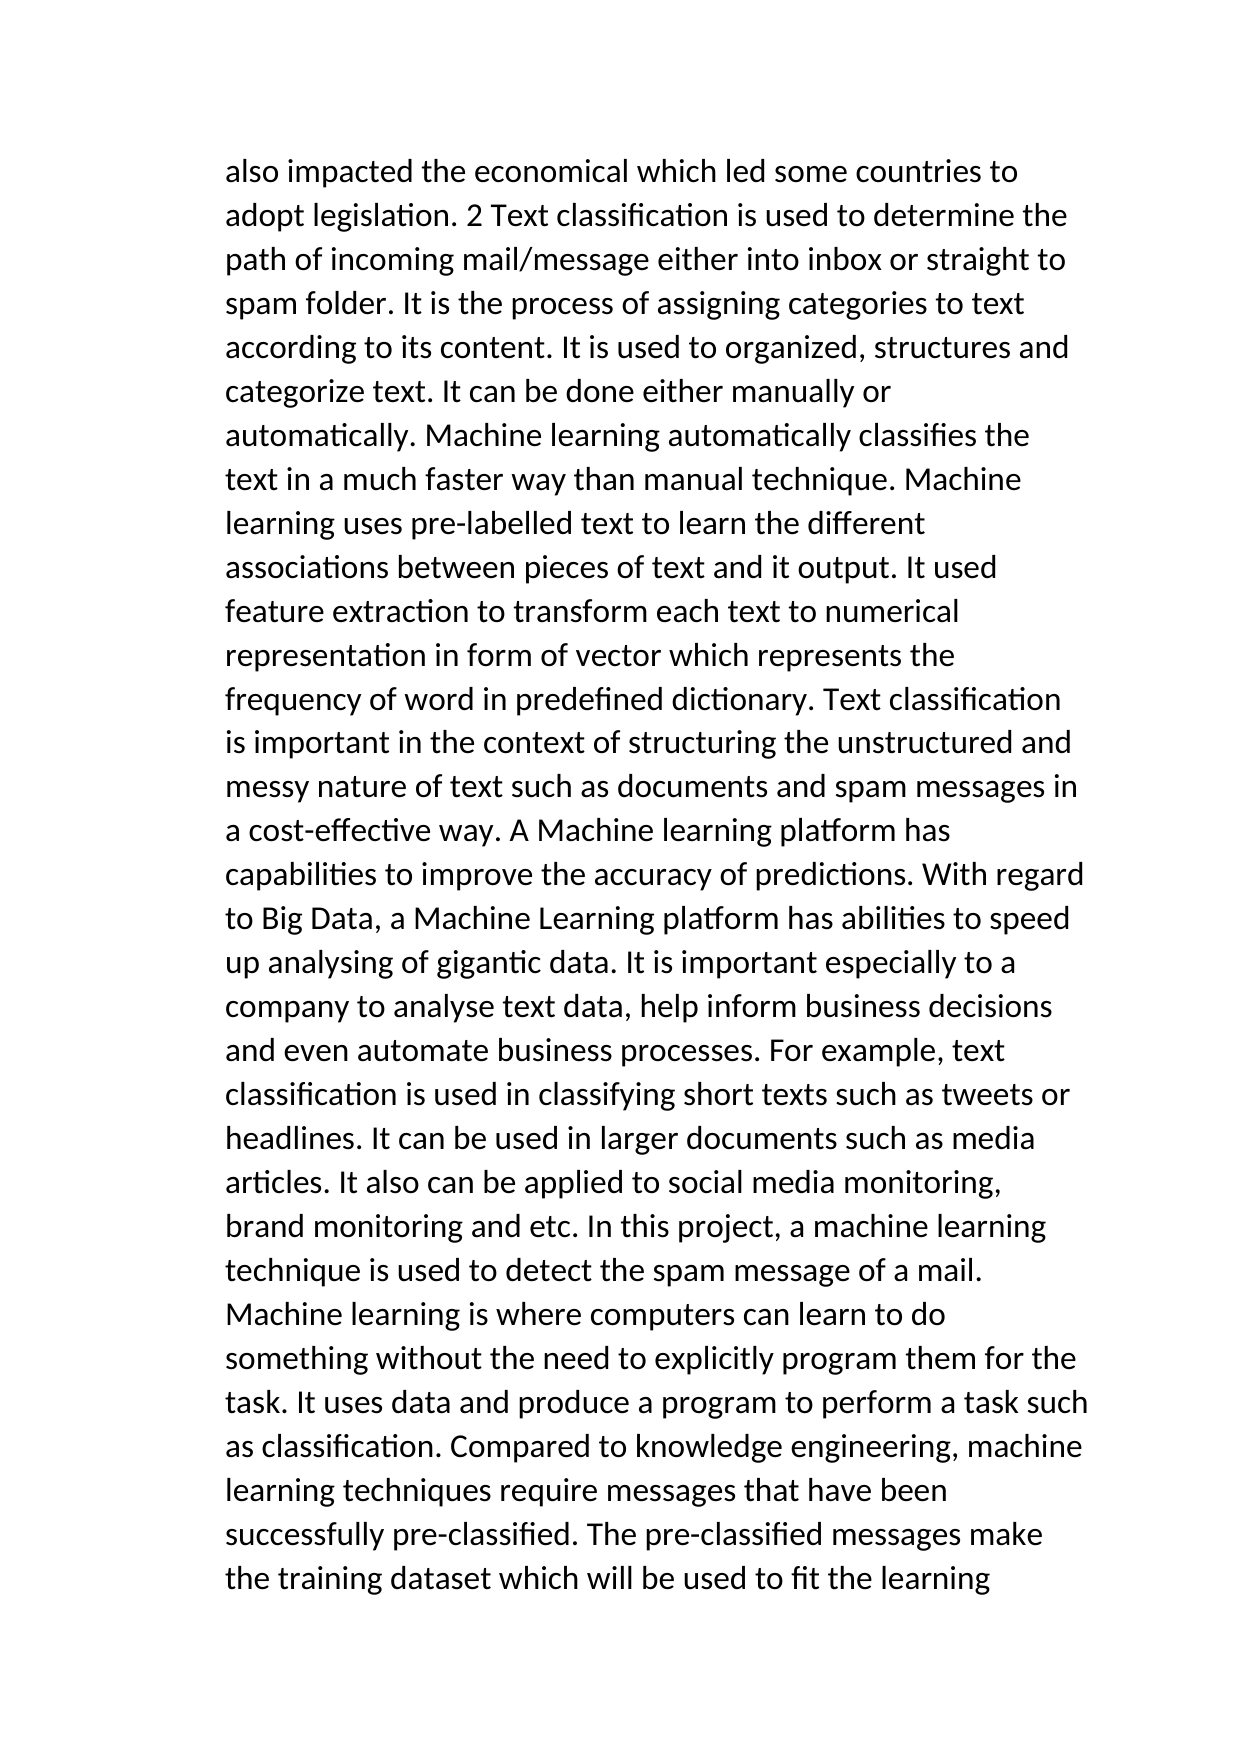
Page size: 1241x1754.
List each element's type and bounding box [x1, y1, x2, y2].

list [225, 150, 1090, 1597]
